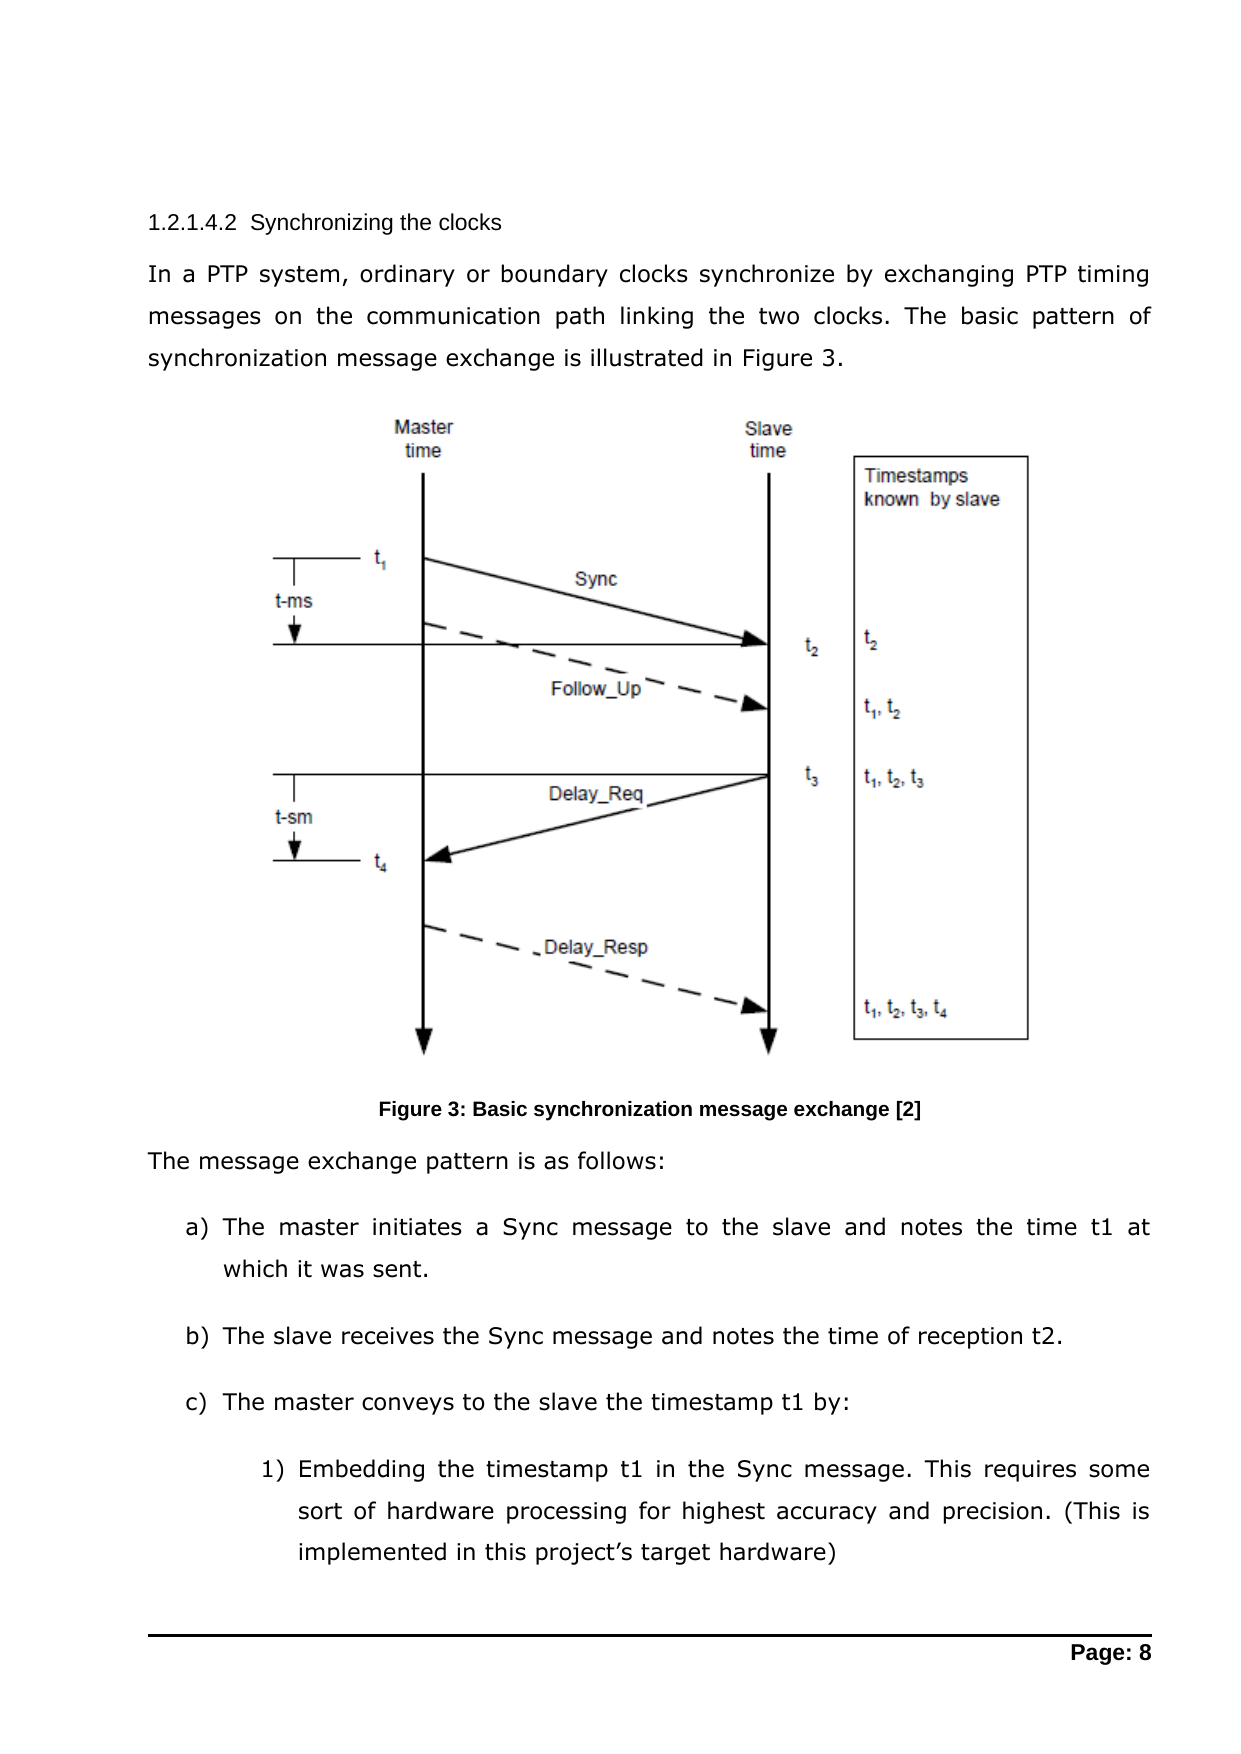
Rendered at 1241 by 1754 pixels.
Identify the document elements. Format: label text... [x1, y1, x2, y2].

list The slave receives the Sync message and notes the time of reception t2. [185, 1321, 1152, 1349]
list The master conveys to the slave the timestamp t1 by: [185, 1388, 1152, 1416]
text In a PTP system, ordinary or boundary clocks synchronize by exchanging PTP timing messages on the communication path linking the two clocks. The basic pattern of synchronization message exchange is illustrated in Figure 3. [148, 260, 1152, 371]
list The master initiates a Sync message to the slave and notes the time t1 at which it was sent. [185, 1213, 1152, 1282]
picture [256, 410, 1043, 1059]
text Figure 3: Basic synchronization message exchange [2] [148, 1097, 1152, 1121]
subtitle Synchronizing the clocks [148, 208, 1152, 235]
text The message exchange pattern is as follows: [148, 1146, 1152, 1174]
list Embedding the timestamp t1 in the Sync message. This requires some sort of hardware processing for highest accuracy and precision. (This is implemented in this project’s target hardware) [260, 1454, 1152, 1566]
